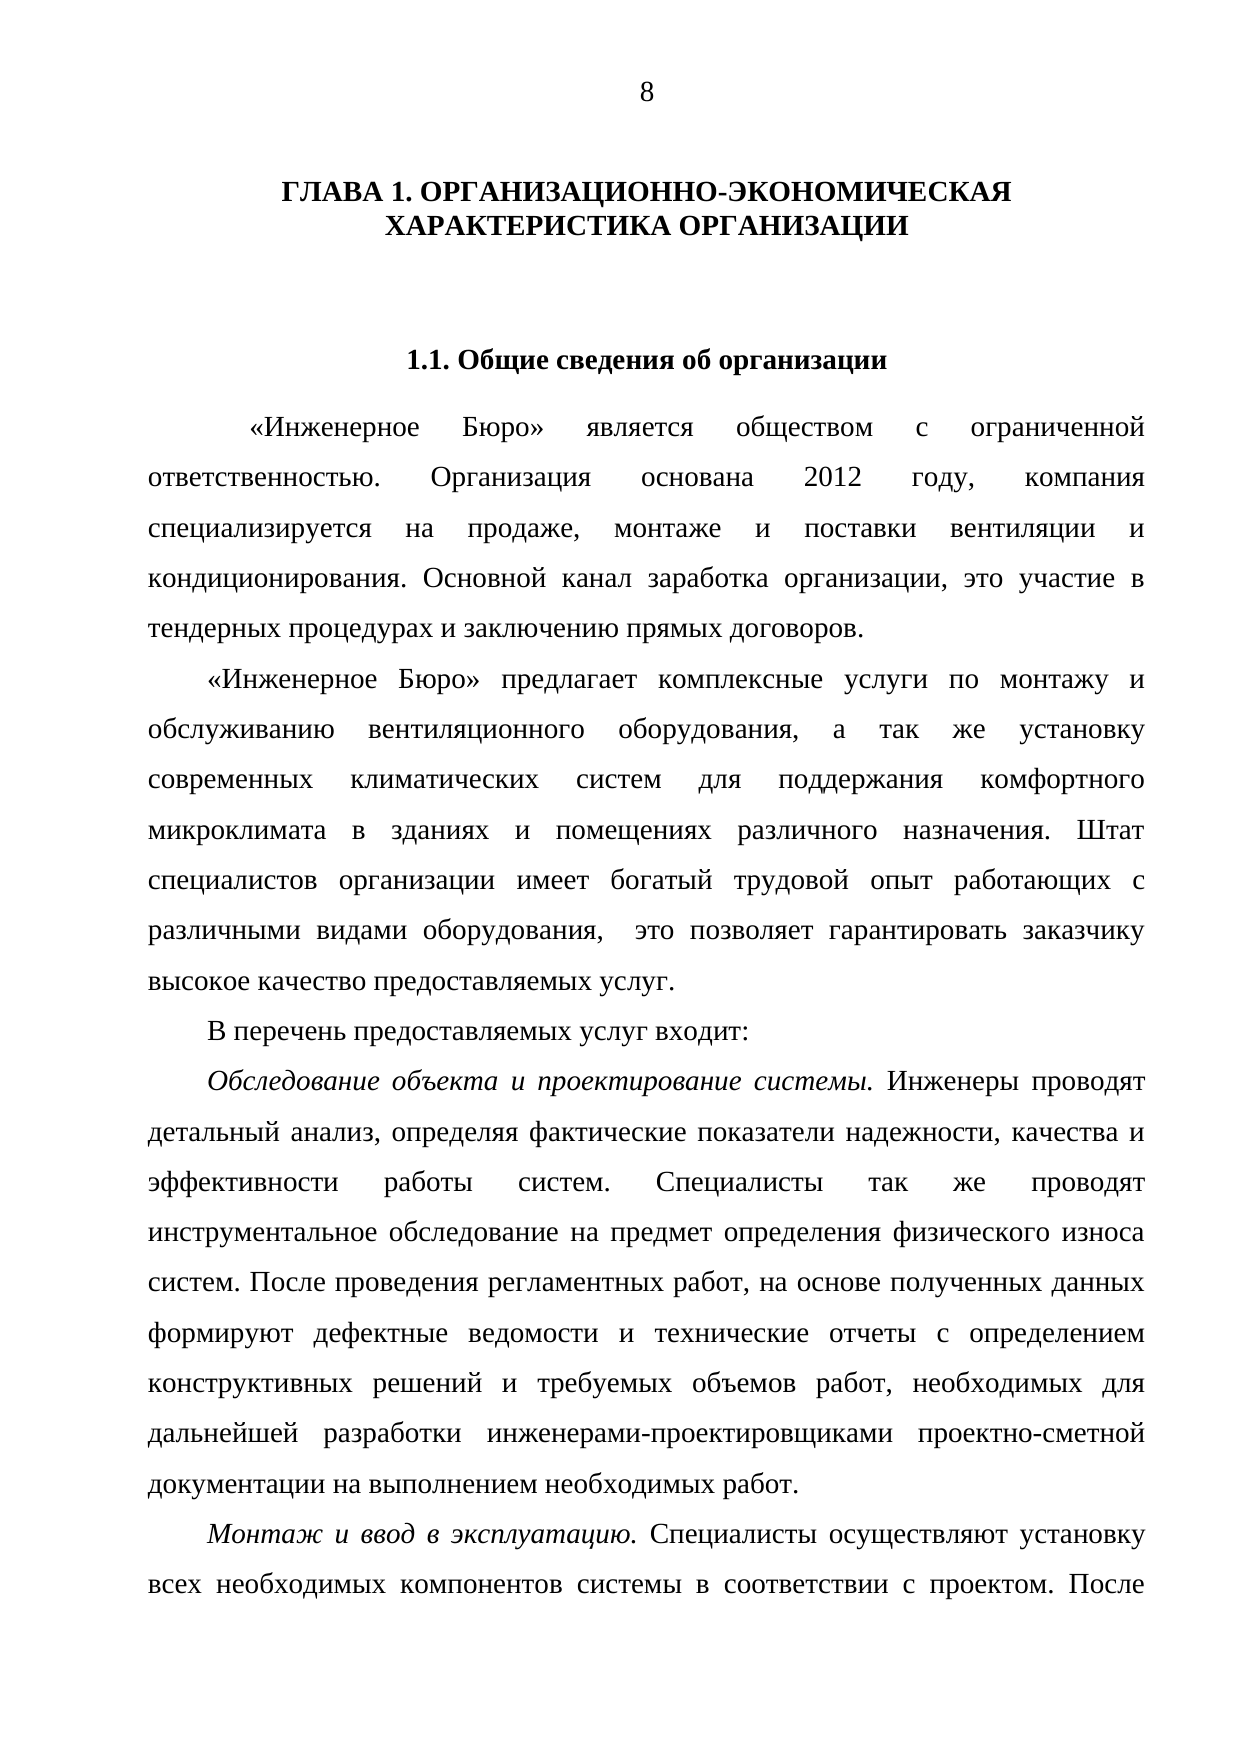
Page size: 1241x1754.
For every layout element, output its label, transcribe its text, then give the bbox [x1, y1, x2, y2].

subtitle ГЛАВА 1. ОРГАНИЗАЦИОННО-ЭКОНОМИЧЕСКАЯ ХАРАКТЕРИСТИКА ОРГАНИЗАЦИИ [148, 174, 1146, 242]
text «Инженерное Бюро» предлагает комплексные услуги по монтажу и обслуживанию вентиляционного оборудования, а так же установку современных климатических систем для поддержания комфортного микроклимата в зданиях и помещениях различного назначения. Штат специалистов организации имеет богатый трудовой опыт работающих с различными видами оборудования, это позволяет гарантировать заказчику высокое качество предоставляемых услуг. [148, 661, 1146, 996]
text «Инженерное Бюро» является обществом с ограниченной ответственностью. Организация основана 2012 году, компания специализируется на продаже, монтаже и поставки вентиляции и кондиционирования. Основной канал заработка организации, это участие в тендерных процедурах и заключению прямых договоров. [148, 409, 1146, 644]
text В перечень предоставляемых услуг входит: [148, 1013, 1146, 1047]
subtitle 1.1. Общие сведения об организации [148, 342, 1146, 376]
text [148, 1516, 1146, 1600]
text Обследование объекта и проектирование системы. Инженеры проводят детальный анализ, определяя фактические показатели надежности, качества и эффективности работы систем. Специалисты так же проводят инструментальное обследование на предмет определения физического износа систем. После проведения регламентных работ, на основе полученных данных формируют дефектные ведомости и технические отчеты с определением конструктивных решений и требуемых объемов работ, необходимых для дальнейшей разработки инженерами-проектировщиками проектно-сметной документации на выполнением необходимых работ. [148, 1063, 1146, 1499]
